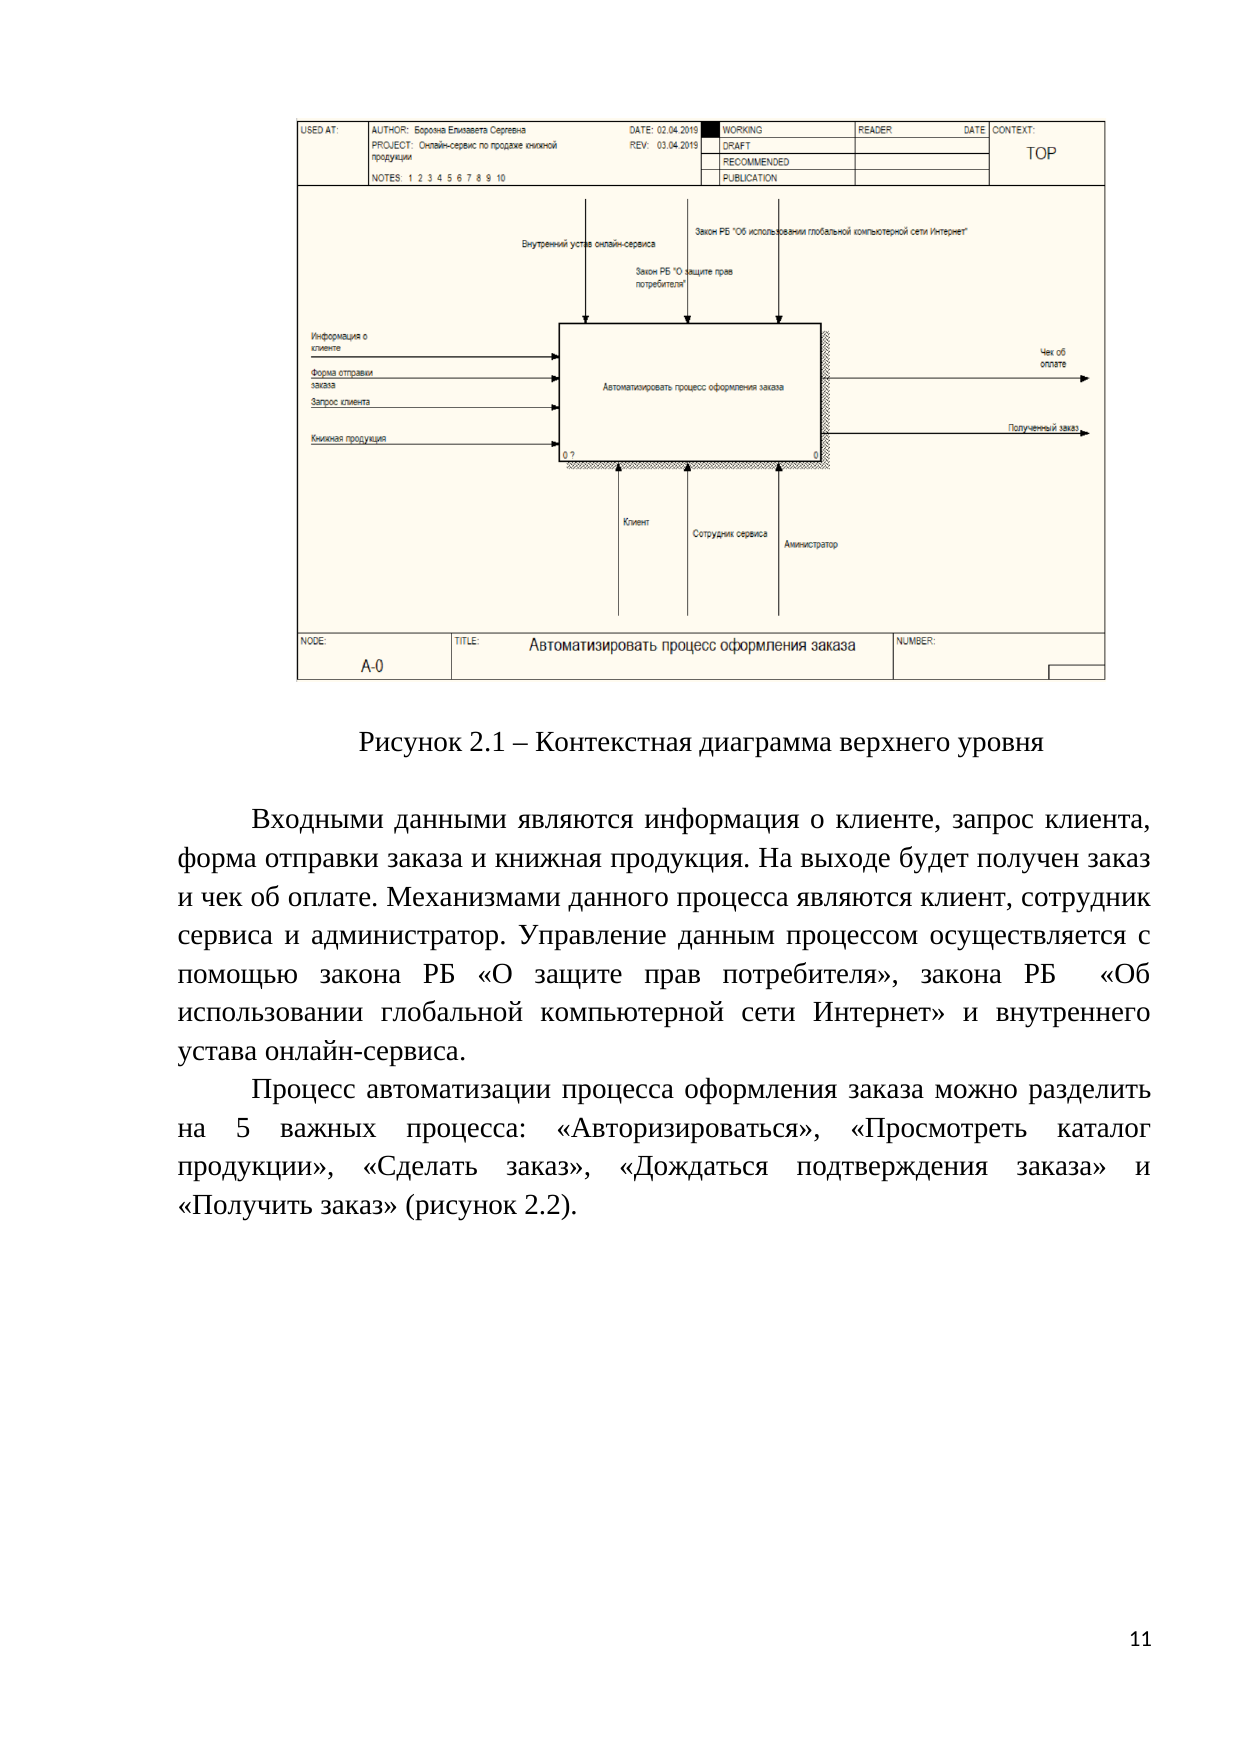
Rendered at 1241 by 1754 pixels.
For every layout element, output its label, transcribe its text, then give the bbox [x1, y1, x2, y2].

text Рисунок 2.1 – Контекстная диаграмма верхнего уровня [177, 724, 1152, 758]
text Процесс автоматизации процесса оформления заказа можно разделить на 5 важных процесса: «Авторизироваться», «Просмотреть каталог продукции», «Сделать заказ», «Дождаться подтверждения заказа» и «Получить заказ» (рисунок 2.2). [177, 1071, 1152, 1221]
picture [296, 118, 1107, 682]
text Входными данными являются информация о клиенте, запрос клиента, форма отправки заказа и книжная продукция. На выходе будет получен заказ и чек об оплате. Механизмами данного процесса являются клиент, сотрудник сервиса и администратор. Управление данным процессом осуществляется с помощью закона РБ «О защите прав потребителя», закона РБ «Об использовании глобальной компьютерной сети Интернет» и внутреннего устава онлайн-сервиса. [177, 802, 1152, 1066]
